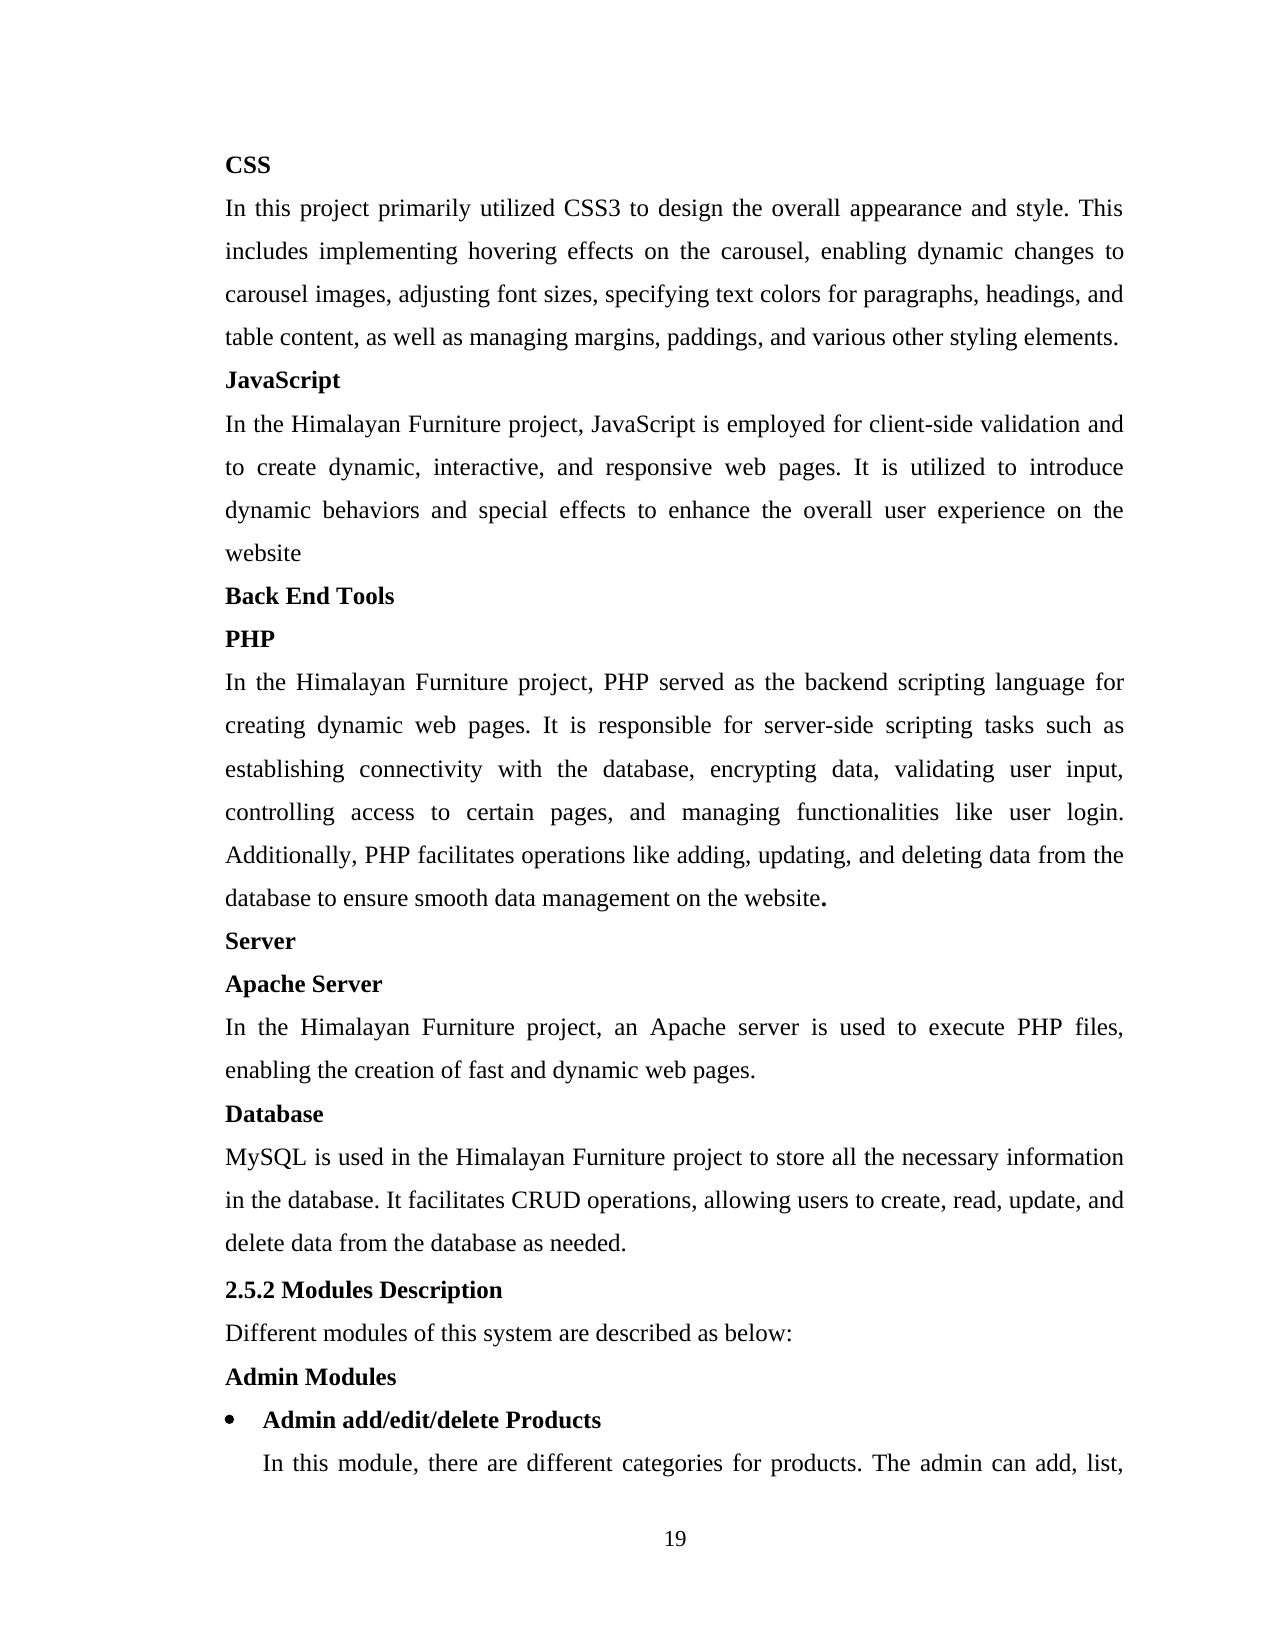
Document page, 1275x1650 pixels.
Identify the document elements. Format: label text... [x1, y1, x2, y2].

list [262, 1448, 1125, 1477]
text In the Himalayan Furniture project, JavaScript is employed for client-side validation and to create dynamic, interactive, and responsive web pages. It is utilized to introduce dynamic behaviors and special effects to enhance the overall user experience on the website [225, 409, 1125, 567]
text MySQL is used in the Himalayan Furniture project to store all the necessary information in the database. It facilitates CRUD operations, allowing users to create, read, update, and delete data from the database as needed. [225, 1142, 1125, 1257]
text Back End Tools [225, 581, 1125, 610]
text Different modules of this system are described as below: [225, 1318, 1125, 1347]
text JavaScript [225, 366, 1125, 394]
text In the Himalayan Furniture project, an Apache server is used to execute PHP files, enabling the creation of fast and dynamic web pages. [225, 1012, 1125, 1084]
text In the Himalayan Furniture project, PHP served as the backend scripting language for creating dynamic web pages. It is responsible for server-side scripting tasks such as establishing connectivity with the database, encrypting data, validating user input, controlling access to certain pages, and managing functionalities like user login. Additionally, PHP facilitates operations like adding, updating, and deleting data from the database to ensure smooth data management on the website. [225, 667, 1125, 912]
text Database [225, 1099, 1125, 1127]
list Admin add/edit/delete Products [225, 1405, 1125, 1433]
text CSS [225, 150, 1125, 179]
text PHP [225, 624, 1125, 653]
text Admin Modules [225, 1362, 1125, 1390]
text In this project primarily utilized CSS3 to design the overall appearance and style. This includes implementing hovering effects on the carousel, enabling dynamic changes to carousel images, adjusting font sizes, specifying text colors for paragraphs, headings, and table content, as well as managing margins, paddings, and various other styling elements. [225, 193, 1125, 351]
subtitle 2.5.2 Modules Description [225, 1275, 1125, 1304]
text Server [225, 926, 1125, 955]
text Apache Server [225, 969, 1125, 998]
